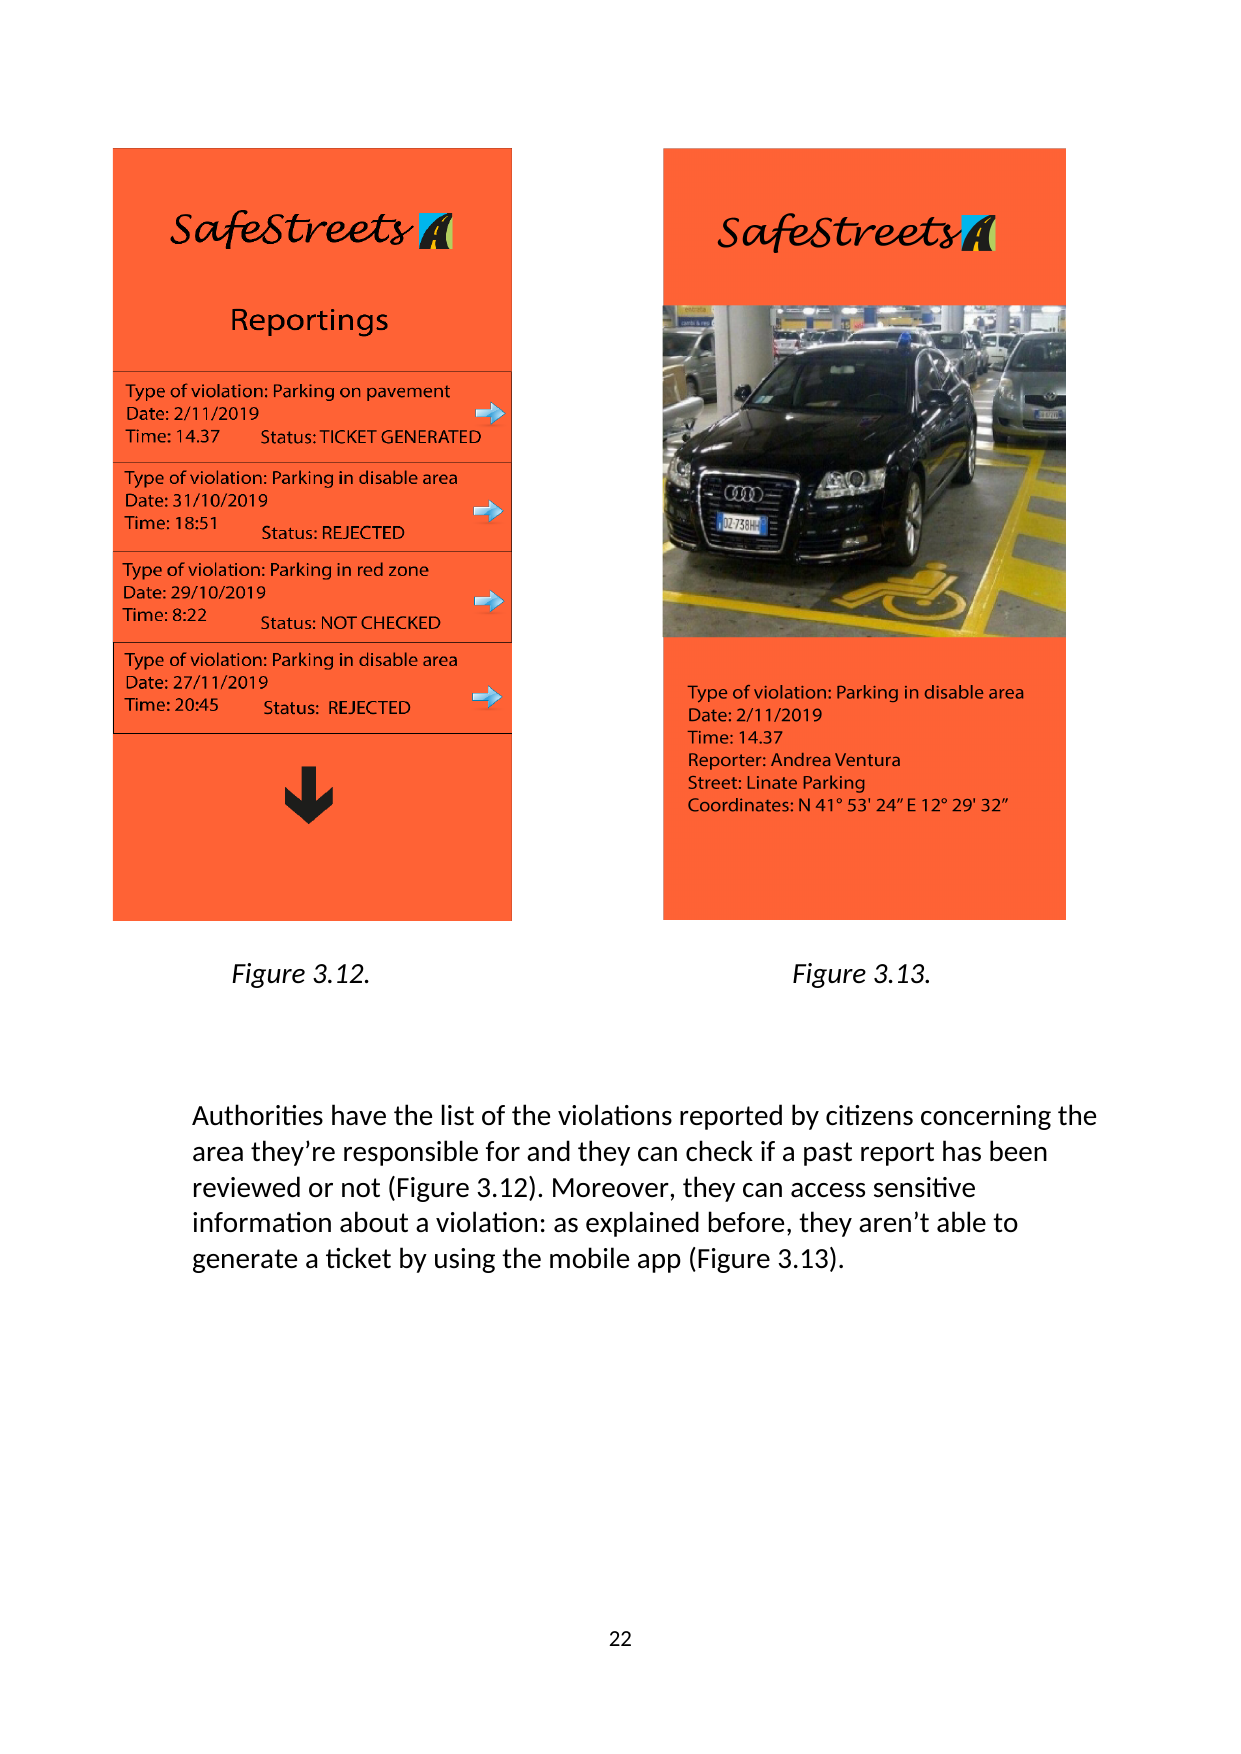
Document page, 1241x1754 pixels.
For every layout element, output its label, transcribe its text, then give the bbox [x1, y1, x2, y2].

picture [112, 148, 512, 921]
text Authorities have the list of the violations reported by citizens concerning the area they’re responsible for and they can check if a past report has been reviewed or not (Figure 3.12). Moreover, they can access sensitive information about a violation: as explained before, they aren’t able to generate a ticket by using the mobile app (Figure 3.13). [192, 1097, 1122, 1276]
text Figure 3.12. Figure 3.13. [118, 955, 1122, 991]
picture [662, 147, 1066, 920]
